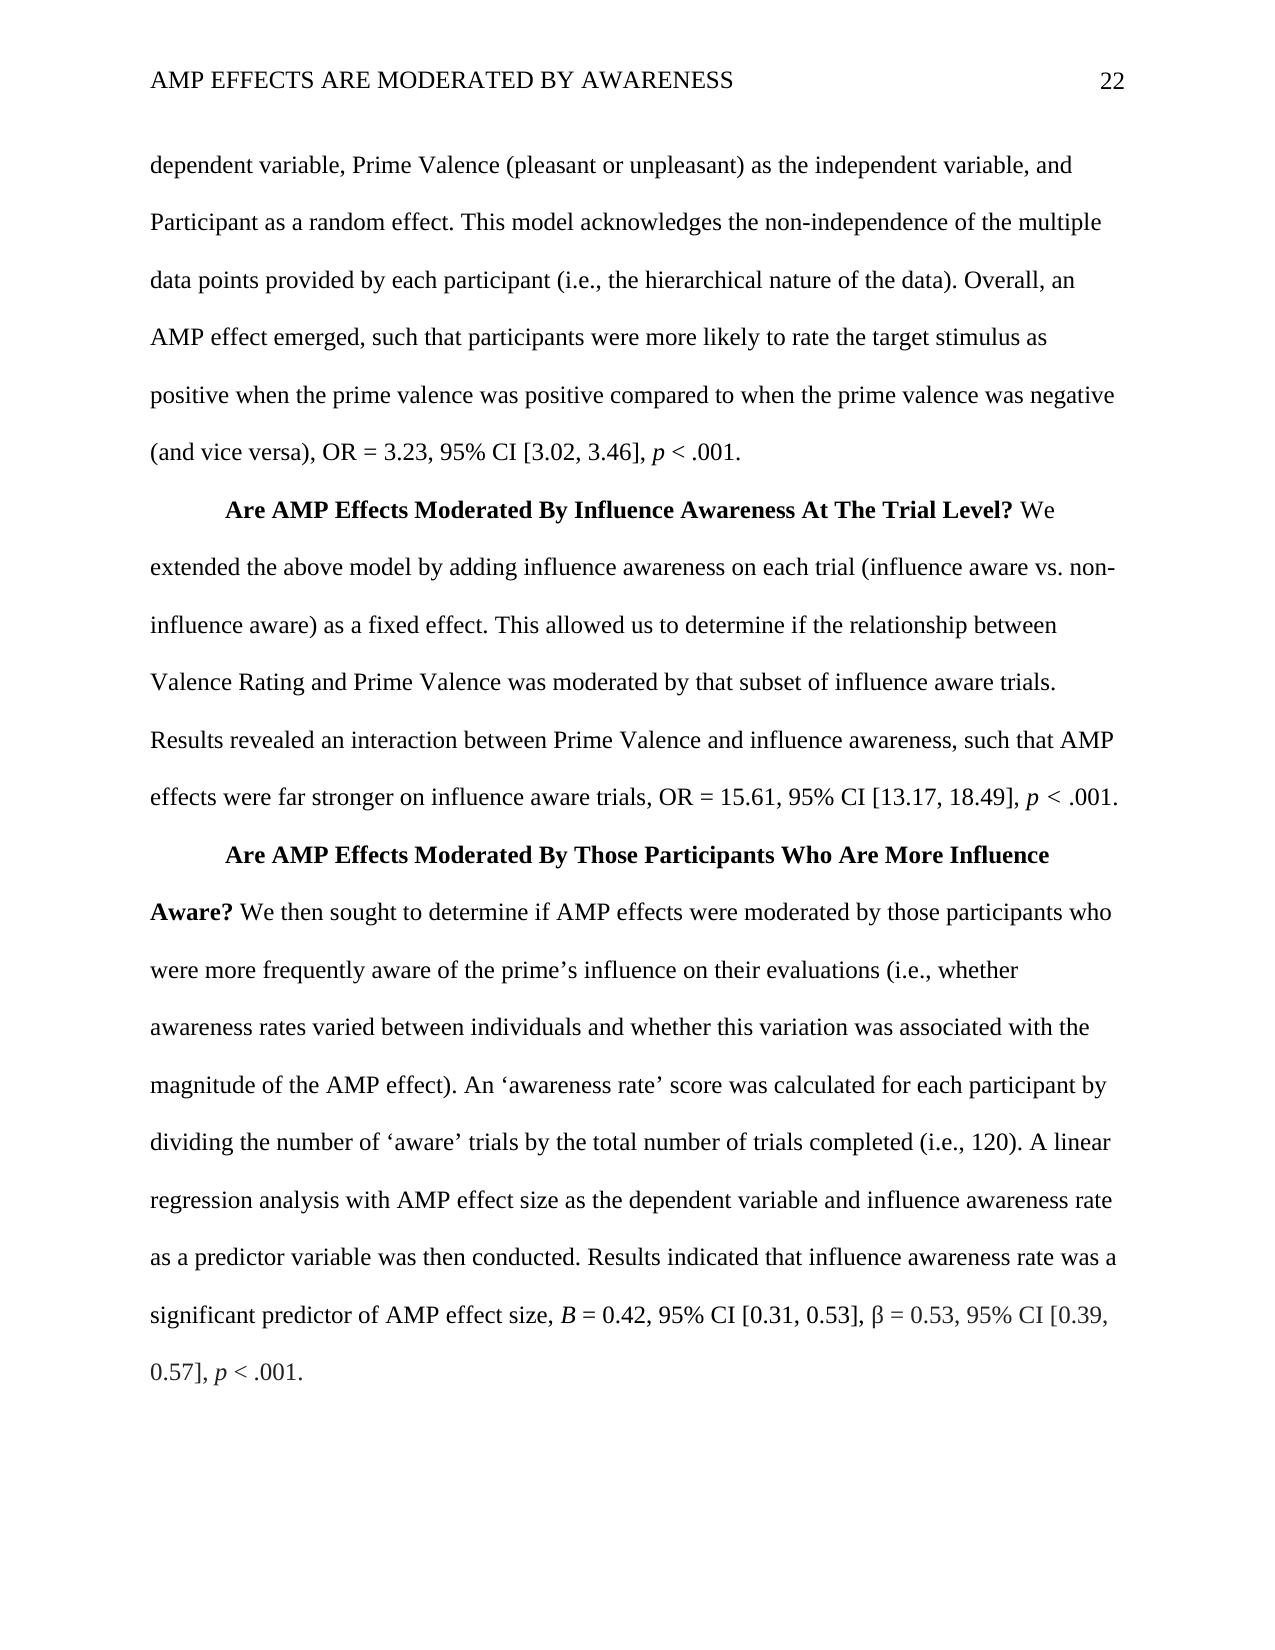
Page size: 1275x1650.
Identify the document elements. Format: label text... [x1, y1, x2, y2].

text Are AMP Effects Moderated By Influence Awareness At The Trial Level? We extended the above model by adding influence awareness on each trial (influence aware vs. non-influence aware) as a fixed effect. This allowed us to determine if the relationship between Valence Rating and Prime Valence was moderated by that subset of influence aware trials. Results revealed an interaction between Prime Valence and influence awareness, such that AMP effects were far stronger on influence aware trials, OR = 15.61, 95% CI [13.17, 18.49], p < .001. [150, 495, 1125, 811]
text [150, 150, 1125, 466]
text Are AMP Effects Moderated By Those Participants Who Are More Influence Aware? We then sought to determine if AMP effects were moderated by those participants who were more frequently aware of the prime’s influence on their evaluations (i.e., whether awareness rates varied between individuals and whether this variation was associated with the magnitude of the AMP effect). An ‘awareness rate’ score was calculated for each participant by dividing the number of ‘aware’ trials by the total number of trials completed (i.e., 120). A linear regression analysis with AMP effect size as the dependent variable and influence awareness rate as a predictor variable was then conducted. Results indicated that influence awareness rate was a significant predictor of AMP effect size, B = 0.42, 95% CI [0.31, 0.53], β = 0.53, 95% CI [0.39, 0.57], p < .001. [150, 840, 1125, 1386]
